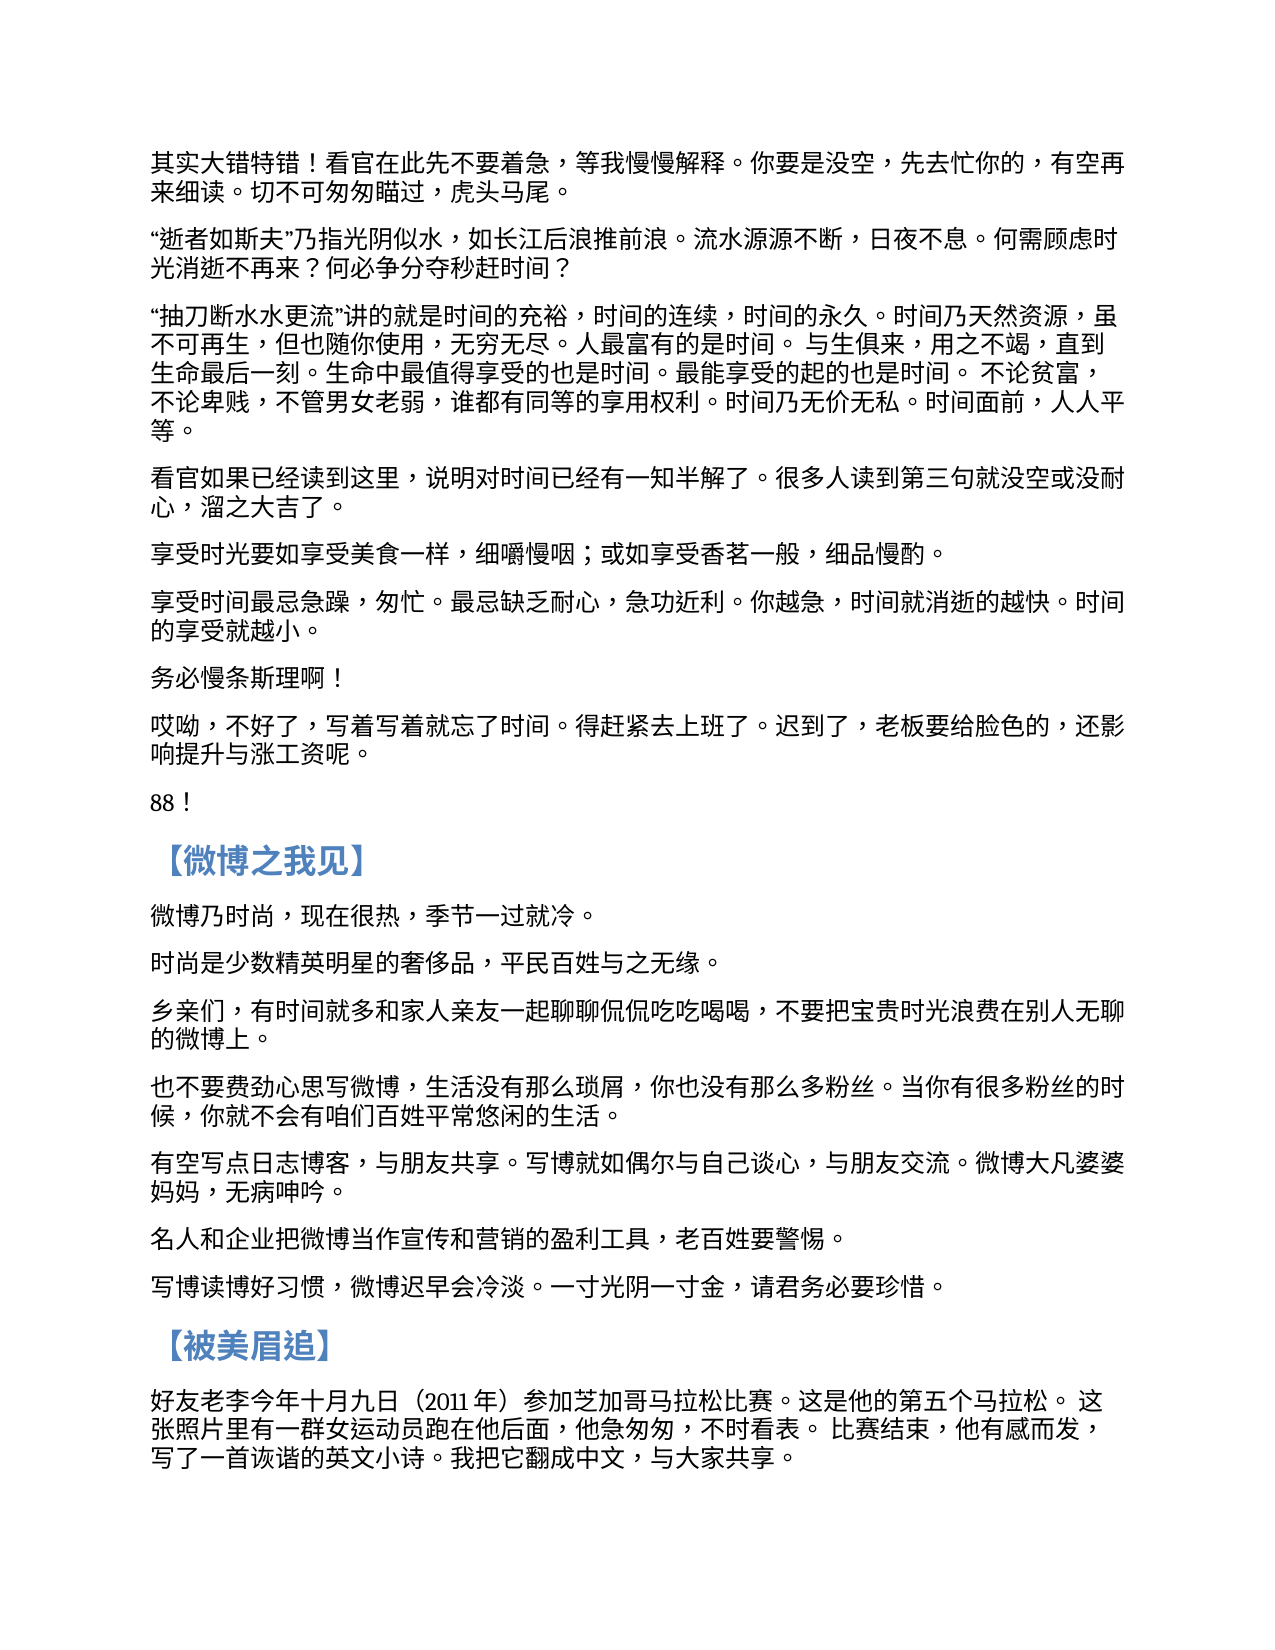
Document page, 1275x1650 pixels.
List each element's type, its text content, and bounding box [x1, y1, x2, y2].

text 88！ [150, 789, 1125, 817]
subtitle 【微博之我见】 [150, 838, 1125, 884]
text 看官如果已经读到这里，说明对时间已经有一知半解了。很多人读到第三句就没空或没耐心，溜之大吉了。 [150, 465, 1125, 522]
text 乡亲们，有时间就多和家人亲友一起聊聊侃侃吃吃喝喝，不要把宝贵时光浪费在别人无聊的微博上。 [150, 997, 1125, 1055]
text 其实大错特错！看官在此先不要着急，等我慢慢解释。你要是没空，先去忙你的，有空再来细读。切不可匆匆瞄过，虎头马尾。 [150, 150, 1125, 207]
text 好友老李今年十月九日（2011年）参加芝加哥马拉松比赛。这是他的第五个马拉松。 这张照片里有一群女运动员跑在他后面，他急匆匆，不时看表。 比赛结束，他有感而发，写了一首诙谐的英文小诗。我把它翻成中文，与大家共享。 [150, 1387, 1125, 1474]
text 写博读博好习惯，微博迟早会冷淡。一寸光阴一寸金，请君务必要珍惜。 [150, 1274, 1125, 1302]
text 有空写点日志博客，与朋友共享。写博就如偶尔与自己谈心，与朋友交流。微博大凡婆婆妈妈，无病呻吟。 [150, 1150, 1125, 1207]
text 务必慢条斯理啊！ [150, 665, 1125, 694]
text 也不要费劲心思写微博，生活没有那么琐屑，你也没有那么多粉丝。当你有很多粉丝的时候，你就不会有咱们百姓平常悠闲的生活。 [150, 1074, 1125, 1131]
text 享受时光要如享受美食一样，细嚼慢咽；或如享受香茗一般，细品慢酌。 [150, 541, 1125, 570]
text “抽刀断水水更流”讲的就是时间的充裕，时间的连续，时间的永久。时间乃天然资源，虽不可再生，但也随你使用，无穷无尽。人最富有的是时间。 与生俱来，用之不竭，直到生命最后一刻。生命中最值得享受的也是时间。最能享受的起的也是时间。 不论贫富，不论卑贱，不管男女老弱，谁都有同等的享用权利。时间乃无价无私。时间面前，人人平等。 [150, 302, 1125, 446]
text 名人和企业把微博当作宣传和营销的盈利工具，老百姓要警惕。 [150, 1226, 1125, 1255]
subtitle 【被美眉追】 [150, 1323, 1125, 1369]
text 哎呦，不好了，写着写着就忘了时间。得赶紧去上班了。迟到了，老板要给脸色的，还影响提升与涨工资呢。 [150, 712, 1125, 770]
text 微博乃时尚，现在很热，季节一过就冷。 [150, 902, 1125, 931]
text 享受时间最忌急躁，匆忙。最忌缺乏耐心，急功近利。你越急，时间就消逝的越快。时间的享受就越小。 [150, 589, 1125, 646]
text 时尚是少数精英明星的奢侈品，平民百姓与之无缘。 [150, 950, 1125, 979]
text “逝者如斯夫”乃指光阴似水，如长江后浪推前浪。流水源源不断，日夜不息。何需顾虑时光消逝不再来？何必争分夺秒赶时间？ [150, 226, 1125, 284]
